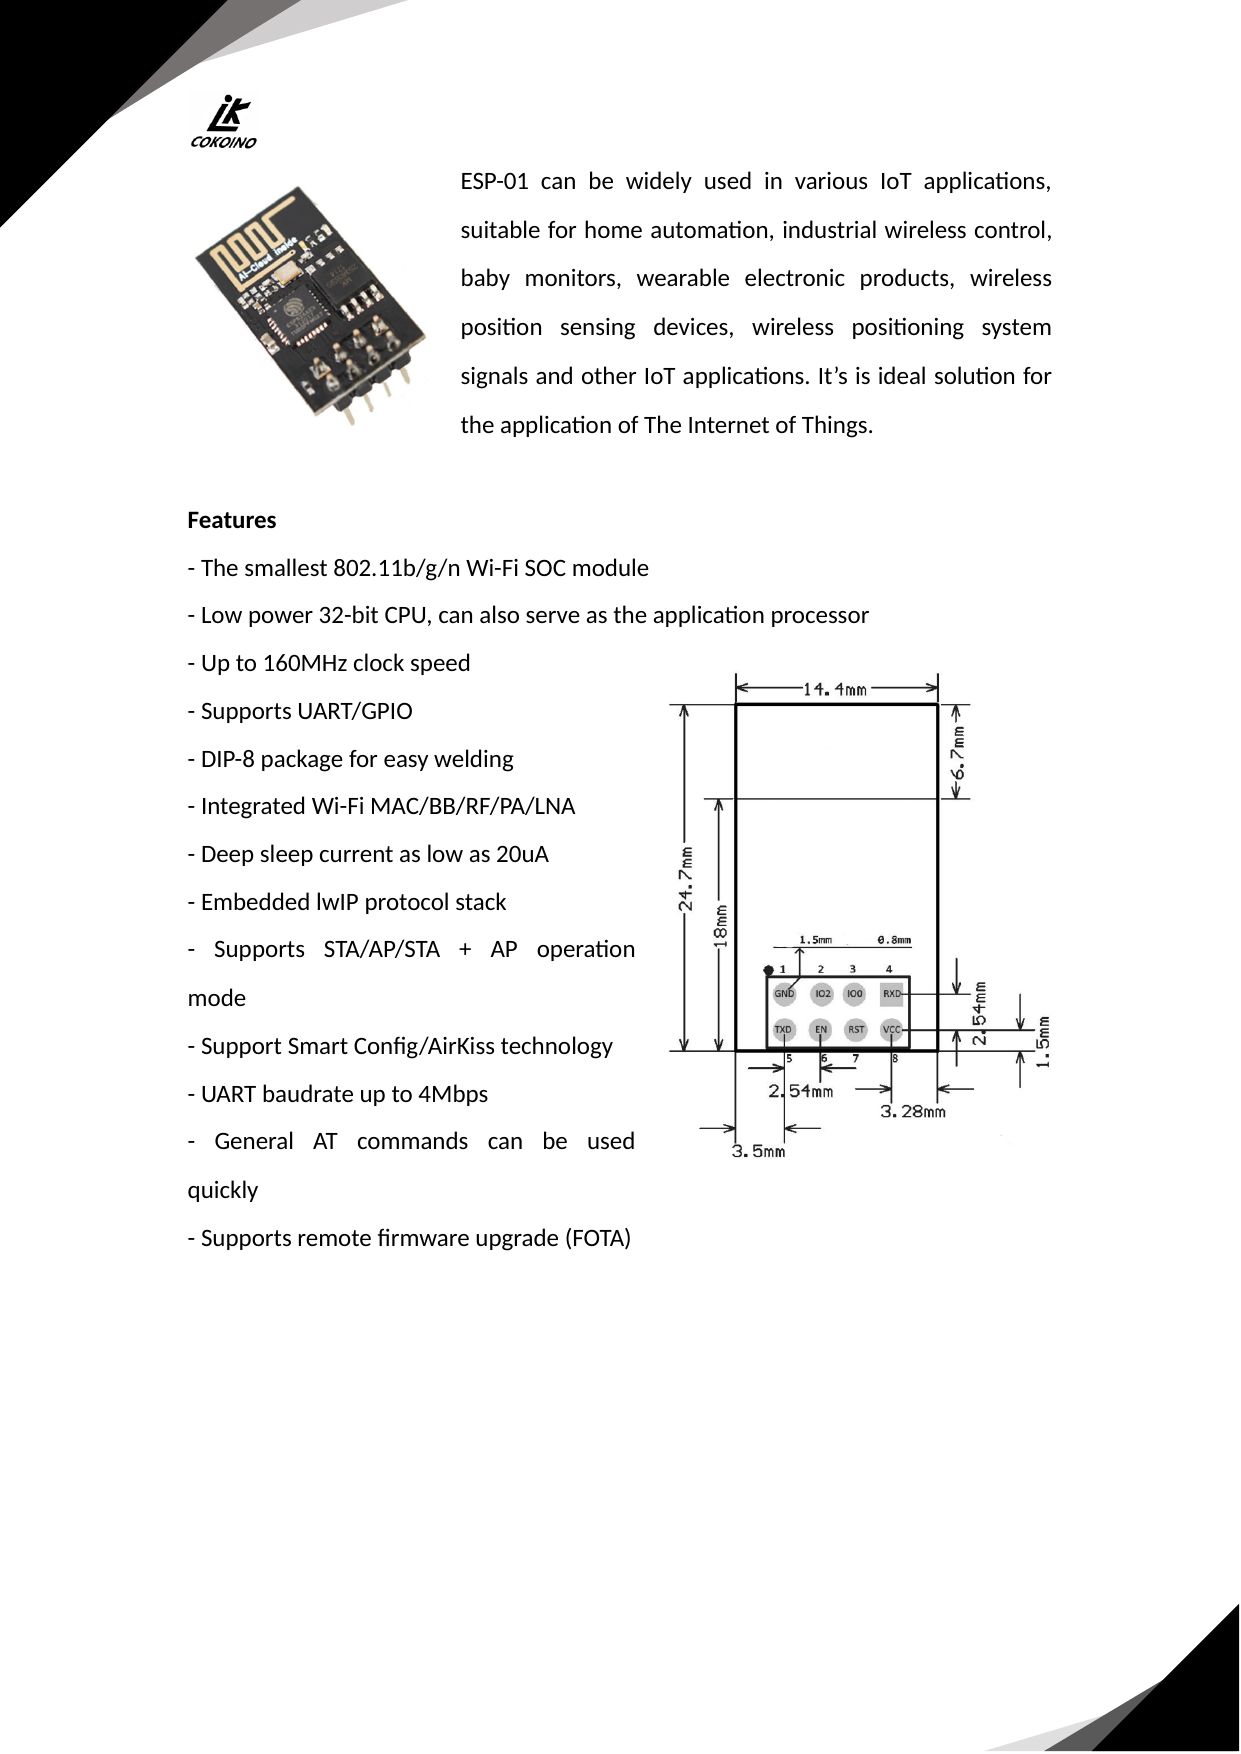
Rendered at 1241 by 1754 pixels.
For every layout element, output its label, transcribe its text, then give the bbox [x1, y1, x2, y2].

text - Supports remote firmware upgrade (FOTA) [187, 1221, 1053, 1253]
picture [187, 90, 259, 153]
text - Support Smart Config/AirKiss technology [187, 1029, 654, 1062]
picture [187, 177, 442, 436]
text Features [187, 503, 1053, 536]
text - General AT commands can be used quickly [187, 1124, 1053, 1206]
text - Embedded lwIP protocol stack [187, 885, 654, 917]
text - DIP-8 package for easy welding [187, 742, 654, 774]
text - Up to 160MHz clock speed [187, 646, 1053, 679]
text - UART baudrate up to 4Mbps [187, 1077, 654, 1109]
text - Supports UART/GPIO [187, 694, 654, 727]
text - Supports STA/AP/STA + AP operation mode [187, 933, 654, 1014]
text - The smallest 802.11b/g/n Wi-Fi SOC module [187, 551, 1053, 583]
picture [654, 667, 1058, 1163]
text - Integrated Wi-Fi MAC/BB/RF/PA/LNA [187, 789, 654, 822]
text - Low power 32-bit CPU, can also serve as the application processor [187, 599, 1053, 631]
text - Deep sleep current as low as 20uA [187, 837, 654, 870]
